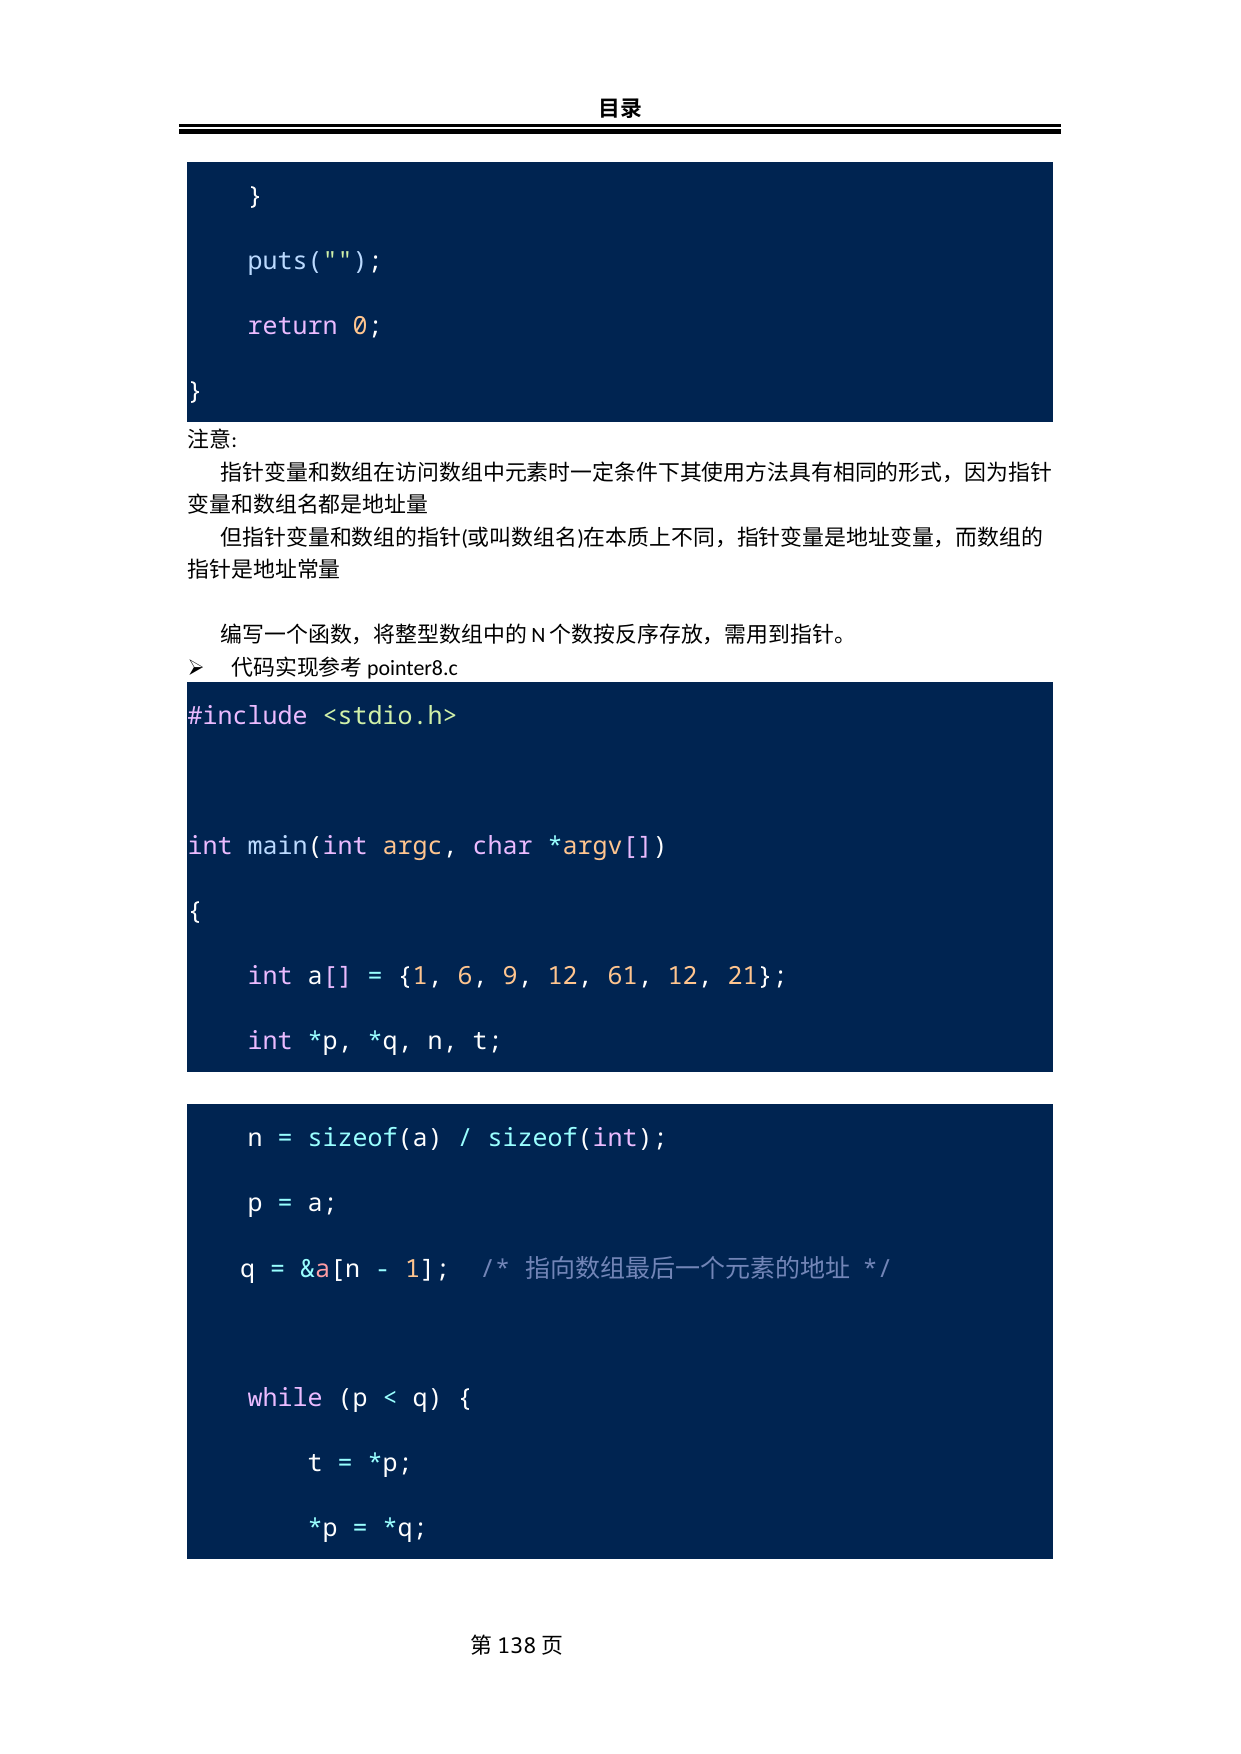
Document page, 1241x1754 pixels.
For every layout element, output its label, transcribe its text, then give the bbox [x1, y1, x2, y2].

text } [187, 162, 1053, 227]
text p = a; [187, 1169, 1053, 1234]
text int a[] = {1, 6, 9, 12, 61, 12, 21}; [187, 942, 1053, 1007]
text n = sizeof(a) / sizeof(int); [187, 1104, 1053, 1169]
text int main(int argc, char *argv[]) [187, 812, 1053, 877]
text *p = *q; [187, 1494, 1053, 1559]
list 注意: [187, 422, 1053, 454]
text t = *p; [187, 1429, 1053, 1494]
list 代码实现参考pointer8.c [187, 649, 1053, 682]
list 编写一个函数，将整型数组中的N个数按反序存放，需用到指针。 [187, 617, 1053, 649]
text int *p, *q, n, t; [187, 1007, 1053, 1072]
list 但指针变量和数组的指针(或叫数组名)在本质上不同，指针变量是地址变量，而数组的指针是地址常量 [187, 519, 1053, 584]
text return 0; [187, 292, 1053, 357]
text { [187, 877, 1053, 942]
list 指针变量和数组在访问数组中元素时一定条件下其使用方法具有相同的形式，因为指针变量和数组名都是地址量 [187, 454, 1053, 519]
text #include <stdio.h> [187, 682, 1053, 747]
text q = &a[n - 1]; /* 指向数组最后一个元素的地址 */ [187, 1234, 1053, 1299]
text while (p < q) { [187, 1364, 1053, 1429]
text } [187, 357, 1053, 422]
text puts(""); [187, 227, 1053, 292]
